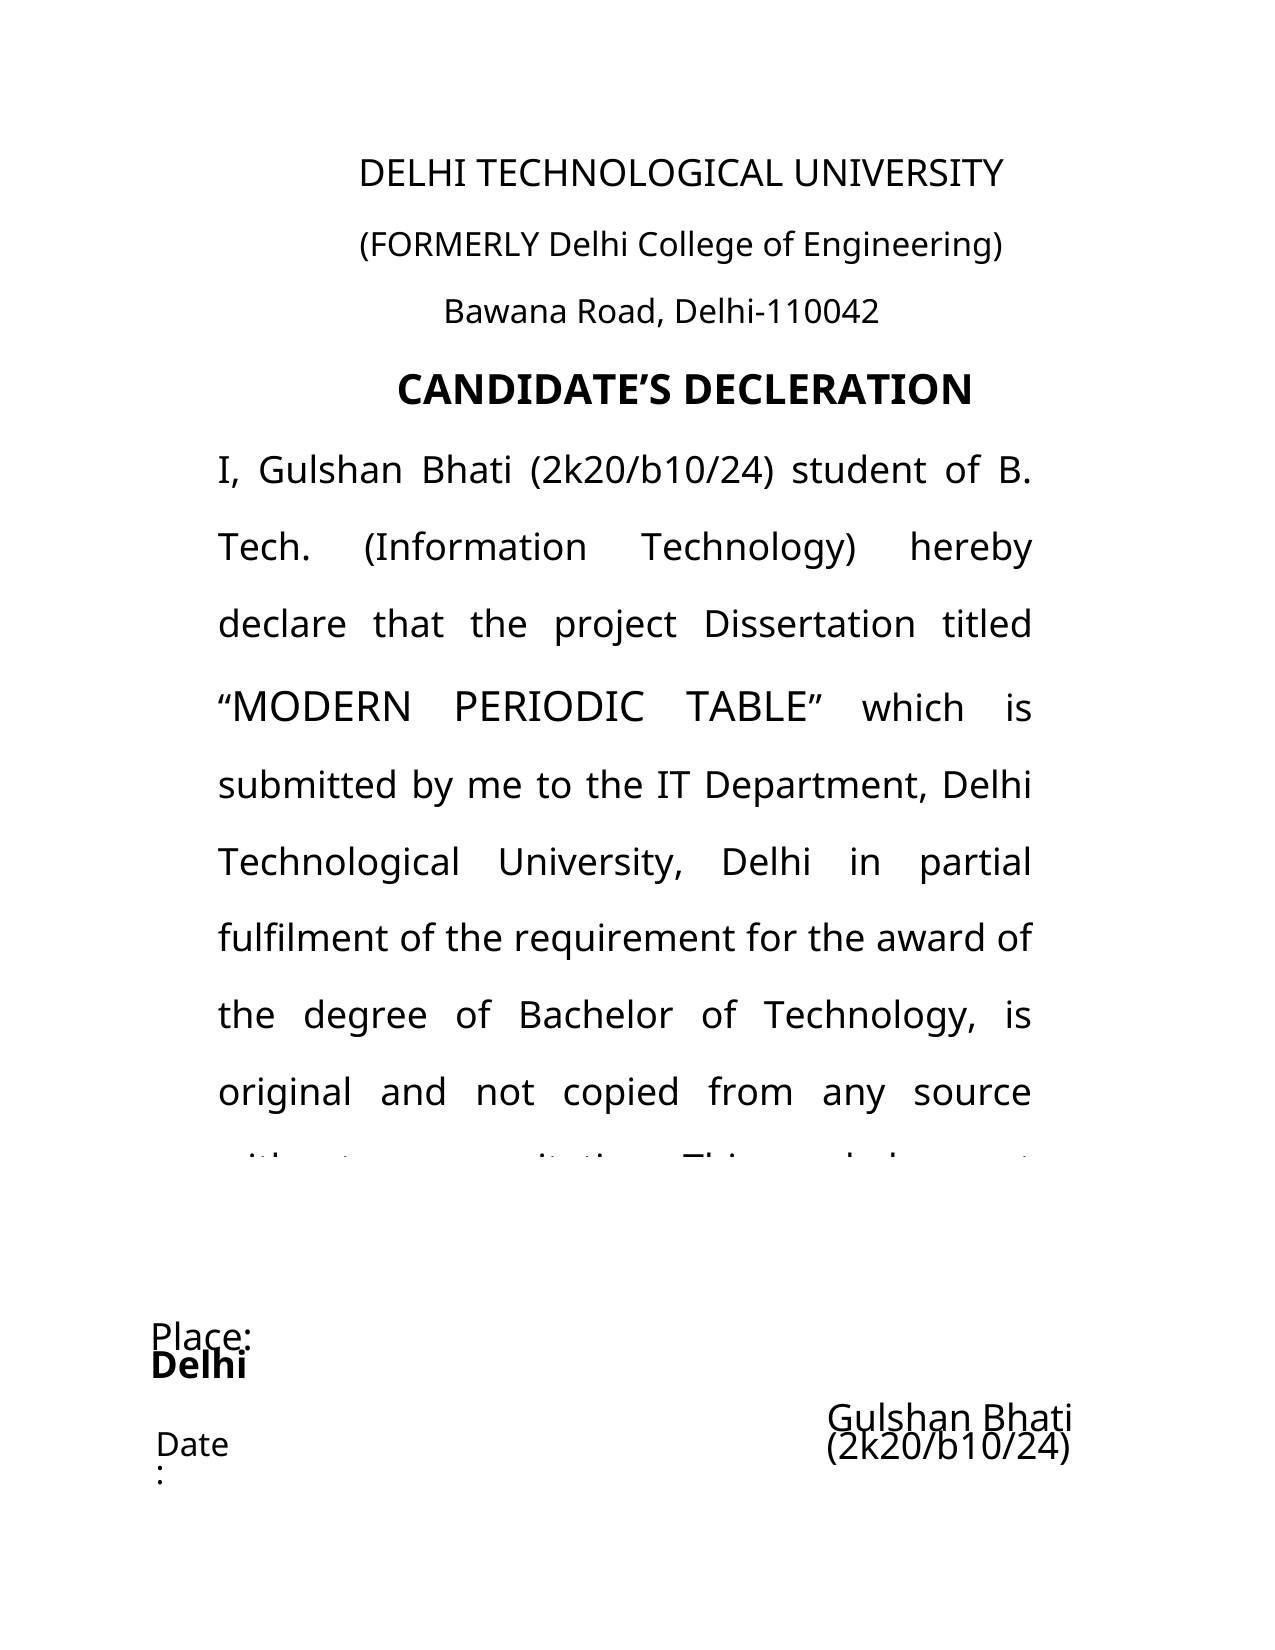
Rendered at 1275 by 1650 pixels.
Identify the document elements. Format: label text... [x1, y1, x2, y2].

list (FORMERLY Delhi College of Engineering) [359, 224, 1025, 264]
list Bawana Road, Delhi-110042 [443, 291, 916, 332]
list Gulshan Bhati (2k20/b10/24) [826, 1409, 1149, 1465]
list CANDIDATE’S DECLERATION [396, 364, 978, 415]
list I, Gulshan Bhati (2k20/b10/24) student of B. Tech. (Information Technology) hereby declare that the project Dissertation titled “MODERN PERIODIC TABLE” which is submitted by me to the IT Department, Delhi Technological University, Delhi in partial fulfilment of the requirement for the award of the degree of Bachelor of Technology, is original and not copied from any source without proper citation. This work has not previously formed the basis for the award of any Diploma Associateship, Fellowship or other similar title or recognition. [218, 444, 1033, 1156]
list Date: [155, 1433, 236, 1490]
list DELHI TECHNOLOGICAL UNIVERSITY [358, 150, 1014, 196]
list Place: Delhi [150, 1328, 289, 1384]
